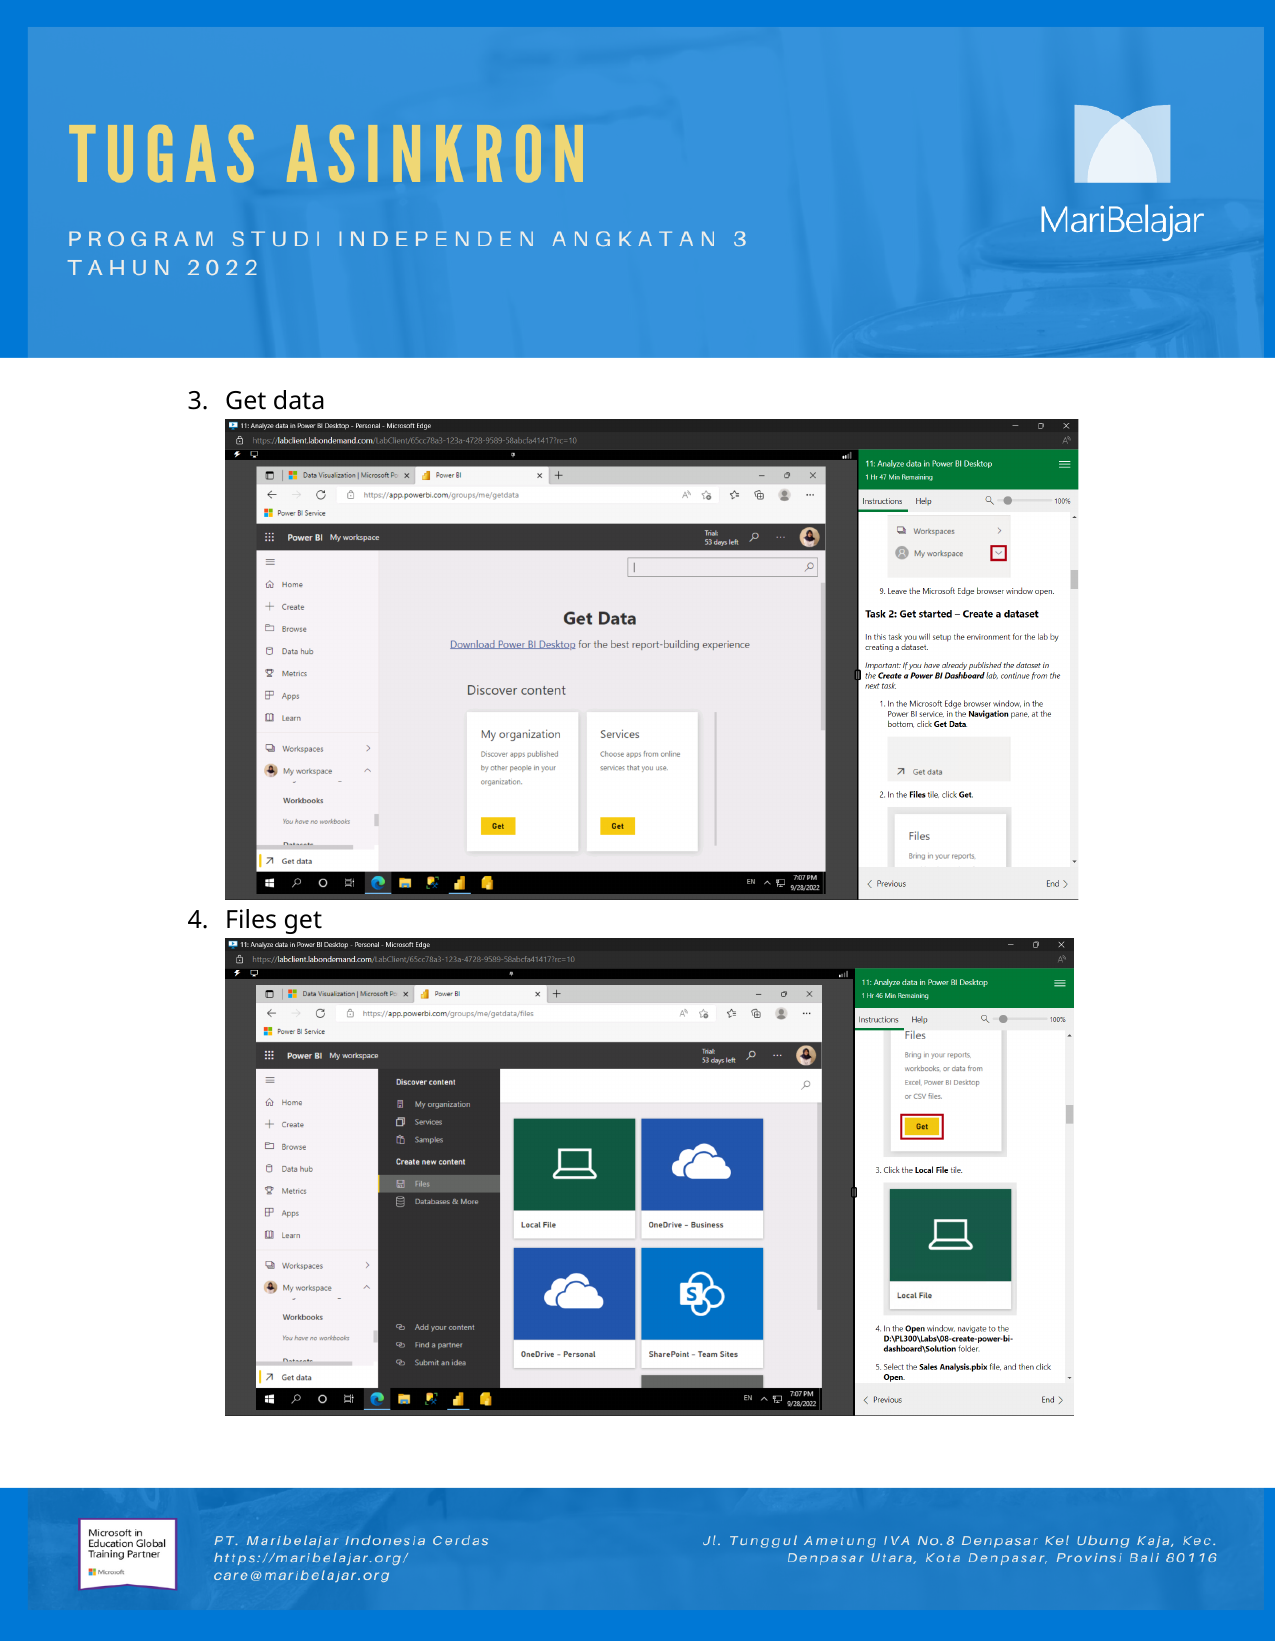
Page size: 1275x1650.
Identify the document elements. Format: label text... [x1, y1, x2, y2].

list Get data [187, 382, 1125, 416]
picture [0, 0, 1275, 1641]
list Files get [187, 901, 1125, 935]
